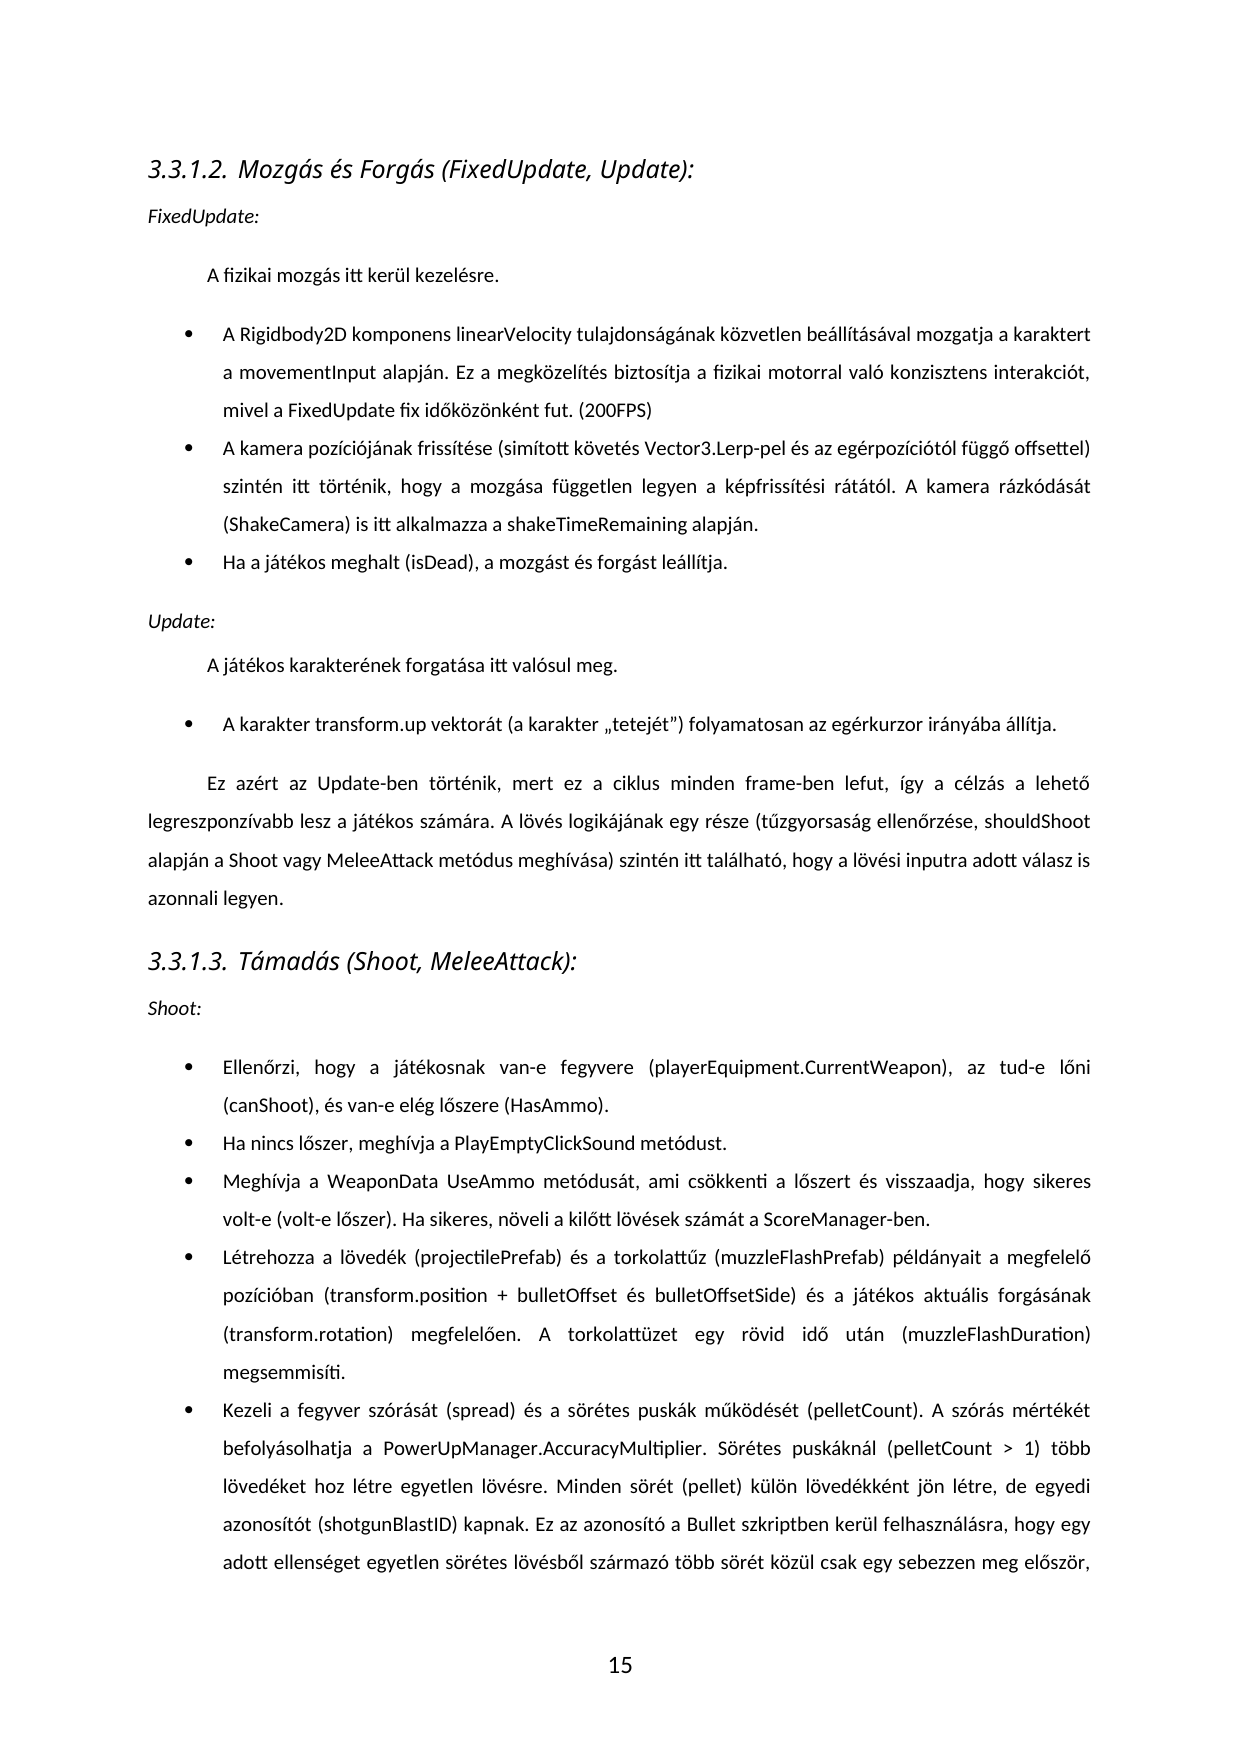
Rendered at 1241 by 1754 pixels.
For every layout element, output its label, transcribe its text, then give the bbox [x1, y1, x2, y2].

subtitle Mozgás és Forgás (FixedUpdate, Update): [148, 152, 1092, 186]
text FixedUpdate: [148, 203, 1092, 228]
text Shoot: [148, 995, 1092, 1020]
text A játékos karakterének forgatása itt valósul meg. [148, 653, 1092, 678]
list A Rigidbody2D komponens linearVelocity tulajdonságának közvetlen beállításával mozgatja a karaktert a movementInput alapján. Ez a megközelítés biztosítja a fizikai motorral való konzisztens interakciót, mivel a FixedUpdate fix időközönként fut. (200FPS) [185, 321, 1092, 422]
text Update: [148, 608, 1092, 634]
list Létrehozza a lövedék (projectilePrefab) és a torkolattűz (muzzleFlashPrefab) példányait a megfelelő pozícióban (transform.position + bulletOffset és bulletOffsetSide) és a játékos aktuális forgásának (transform.rotation) megfelelően. A torkolattüzet egy rövid idő után (muzzleFlashDuration) megsemmisíti. [185, 1244, 1092, 1384]
list A karakter transform.up vektorát (a karakter „tetejét”) folyamatosan az egérkurzor irányába állítja. [185, 712, 1092, 737]
text A fizikai mozgás itt kerül kezelésre. [148, 262, 1092, 287]
subtitle Támadás (Shoot, MeleeAttack): [148, 944, 1092, 978]
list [185, 1397, 1092, 1575]
list A kamera pozíciójának frissítése (simított követés Vector3.Lerp-pel és az egérpozíciótól függő offsettel) szintén itt történik, hogy a mozgása független legyen a képfrissítési rátától. A kamera rázkódását (ShakeCamera) is itt alkalmazza a shakeTimeRemaining alapján. [185, 435, 1092, 537]
list Ha nincs lőszer, meghívja a PlayEmptyClickSound metódust. [185, 1130, 1092, 1156]
list Ha a játékos meghalt (isDead), a mozgást és forgást leállítja. [185, 549, 1092, 575]
text Ez azért az Update-ben történik, mert ez a ciklus minden frame-ben lefut, így a célzás a lehető legreszponzívabb lesz a játékos számára. A lövés logikájának egy része (tűzgyorsaság ellenőrzése, shouldShoot alapján a Shoot vagy MeleeAttack metódus meghívása) szintén itt található, hogy a lövési inputra adott válasz is azonnali legyen. [148, 771, 1092, 910]
list Ellenőrzi, hogy a játékosnak van-e fegyvere (playerEquipment.CurrentWeapon), az tud-e lőni (canShoot), és van-e elég lőszere (HasAmmo). [185, 1054, 1092, 1117]
list Meghívja a WeaponData UseAmmo metódusát, ami csökkenti a lőszert és visszaadja, hogy sikeres volt-e (volt-e lőszer). Ha sikeres, növeli a kilőtt lövések számát a ScoreManager-ben. [185, 1168, 1092, 1232]
